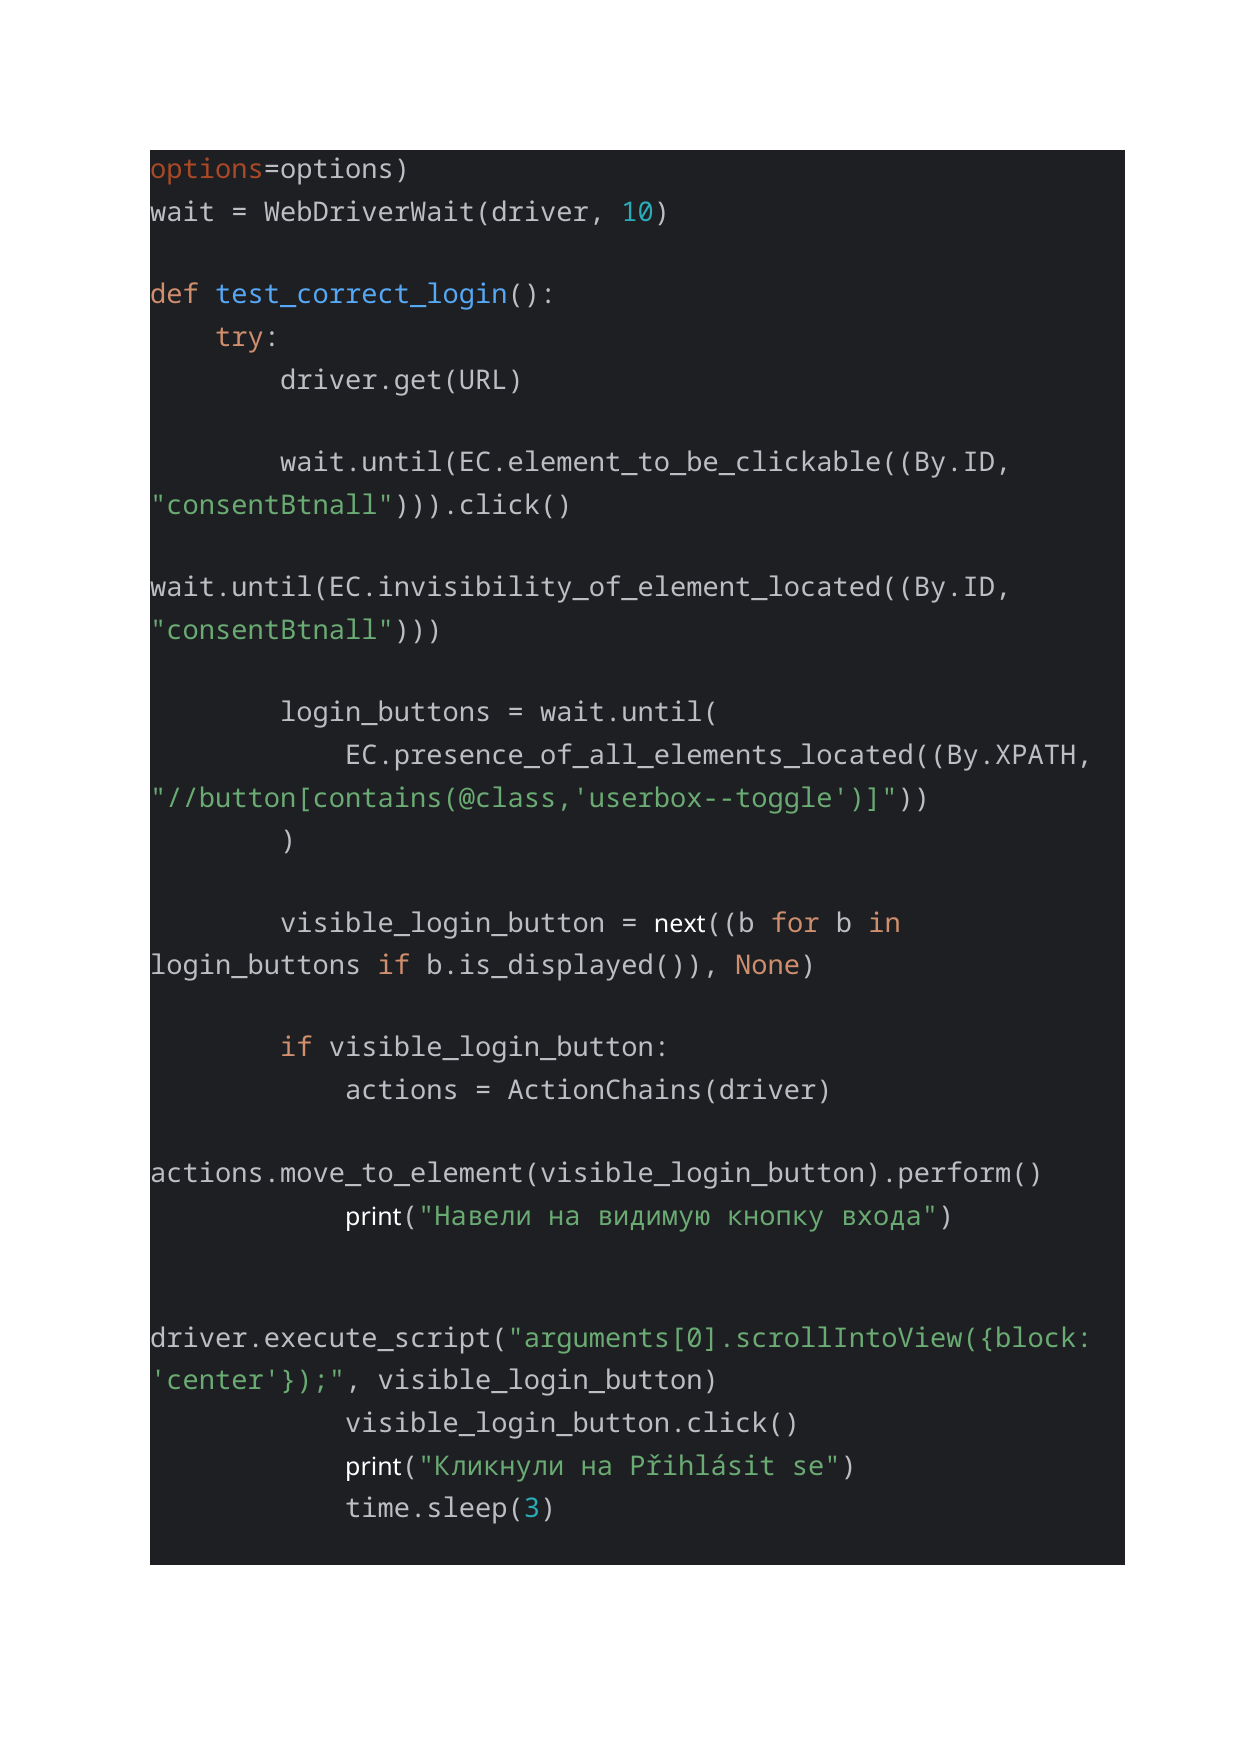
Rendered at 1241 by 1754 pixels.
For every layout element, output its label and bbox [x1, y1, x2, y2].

text [150, 150, 1125, 1565]
